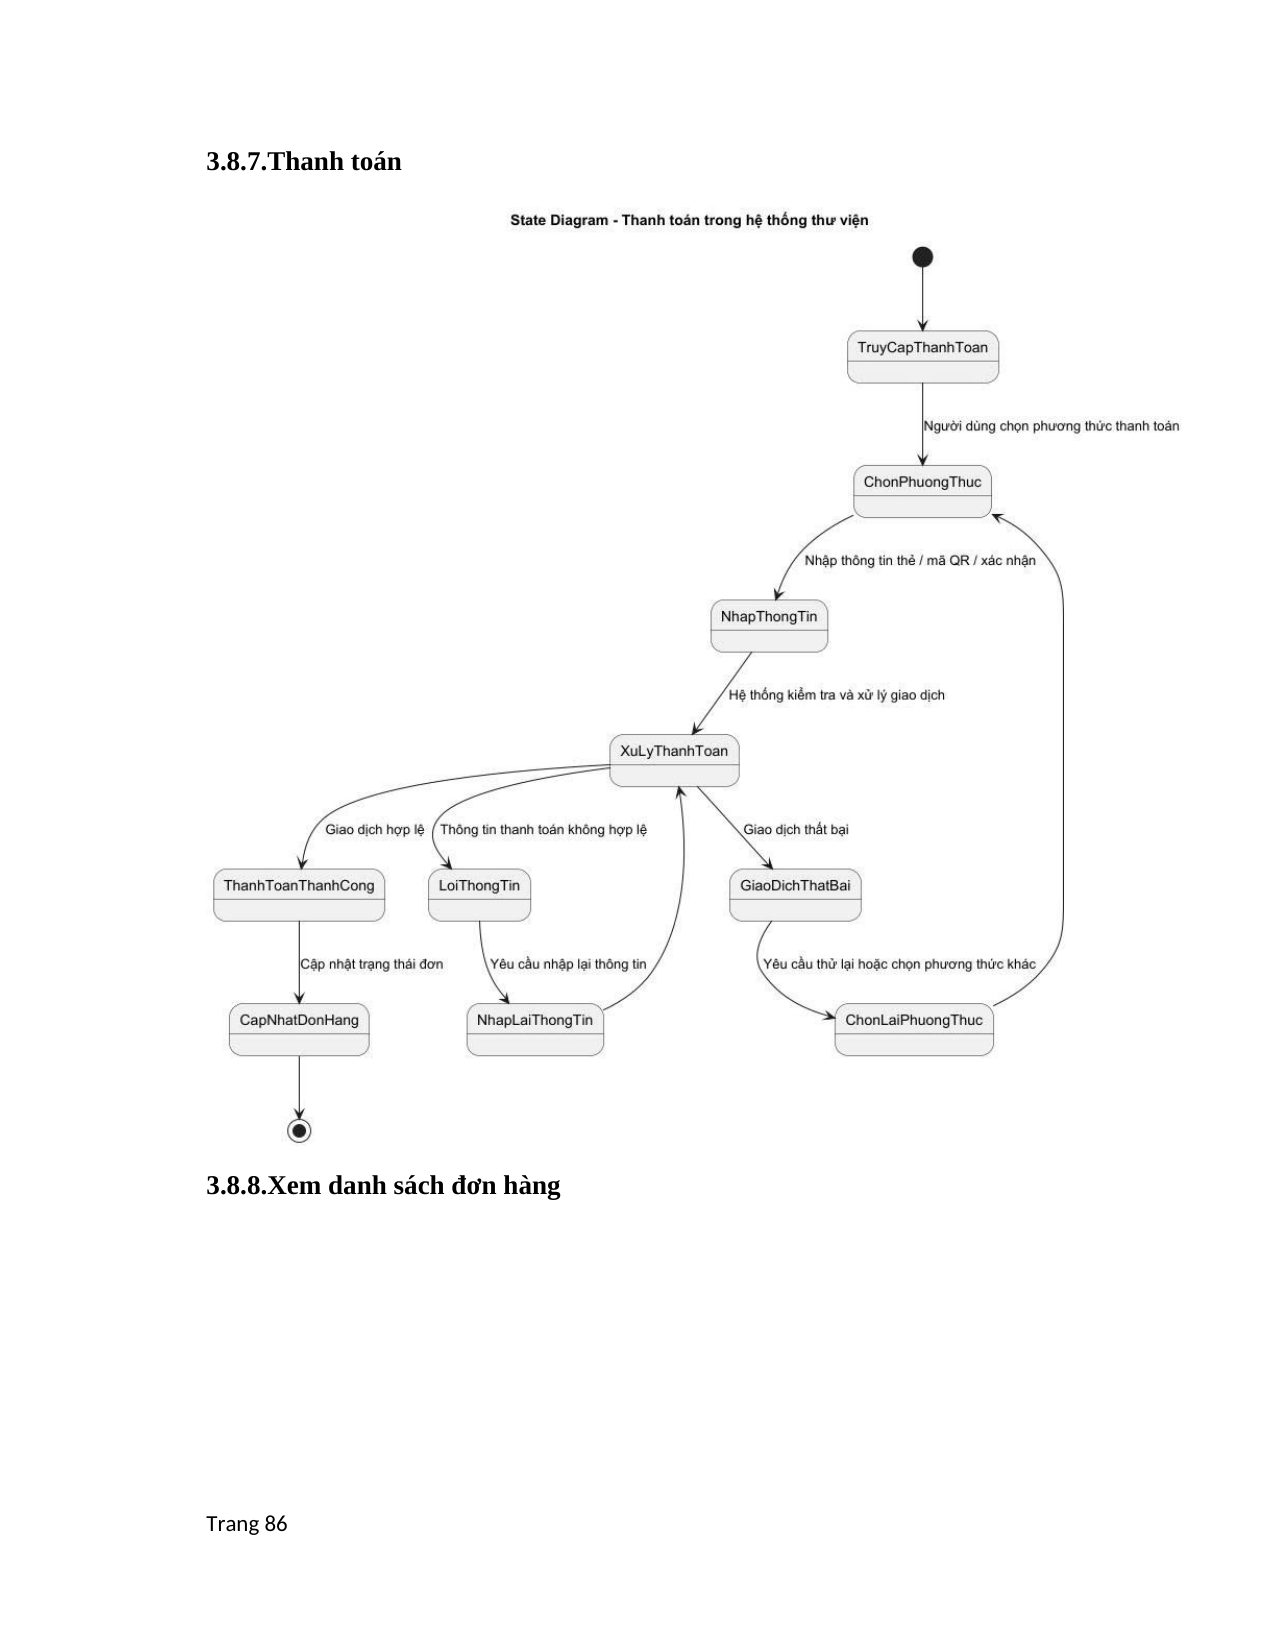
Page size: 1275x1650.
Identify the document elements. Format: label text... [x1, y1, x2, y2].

subtitle 3.8.7.Thanh toán [206, 150, 1187, 175]
picture [206, 200, 1187, 1147]
subtitle 3.8.8.Xem danh sách đơn hàng [206, 1175, 1187, 1200]
